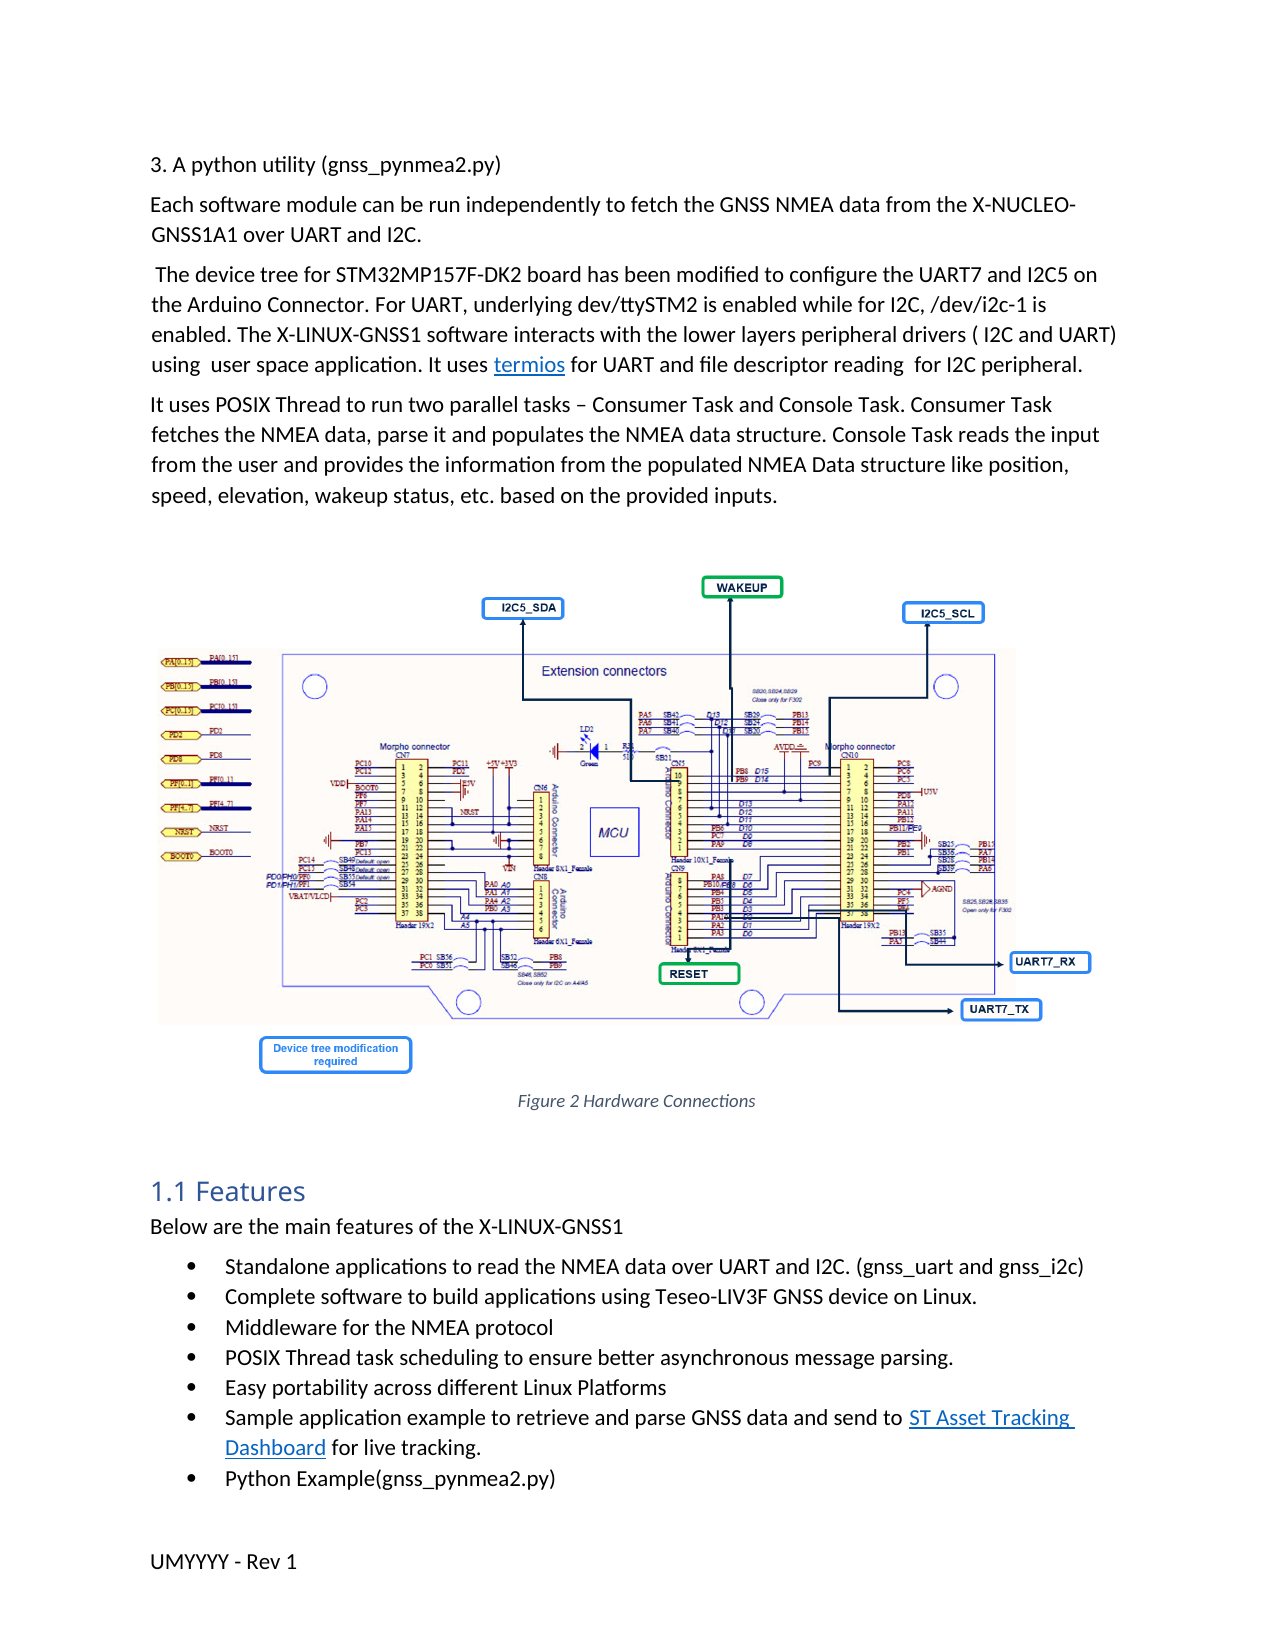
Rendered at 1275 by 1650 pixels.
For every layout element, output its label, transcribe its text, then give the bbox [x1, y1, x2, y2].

list Complete software to build applications using Teseo-LIV3F GNSS device on Linux. [187, 1282, 1123, 1310]
text 3. A python utility (gnss_pynmea2.py) [150, 150, 1123, 178]
list Easy portability across different Linux Platforms [187, 1373, 1123, 1401]
picture [150, 560, 1125, 1078]
list Standalone applications to read the NMEA data over UART and I2C. (gnss_uart and gnss_i2c) [187, 1252, 1123, 1280]
text The device tree for STM32MP157F-DK2 board has been modified to configure the UART7 and I2C5 on the Arduino Connector. For UART, underlying dev/ttySTM2 is enabled while for I2C, /dev/i2c-1 is enabled. The X-LINUX-GNSS1 software interacts with the lower layers peripheral drivers ( I2C and UART) using user space application. It uses termios for UART and file descriptor reading for I2C peripheral. [150, 260, 1123, 378]
subtitle 1.1 Features [150, 1173, 1125, 1209]
list Sample application example to retrieve and parse GNSS data and send to ST Asset Tracking Dashboard for live tracking. [187, 1403, 1123, 1461]
list Middleware for the NMEA protocol [187, 1313, 1123, 1341]
text Below are the main features of the X-LINUX-GNSS1 [150, 1212, 1123, 1240]
text It uses POSIX Thread to run two parallel tasks – Consumer Task and Console Task. Consumer Task fetches the NMEA data, parse it and populates the NMEA data structure. Console Task reads the input from the user and provides the information from the populated NMEA Data structure like position, speed, elevation, wakeup status, etc. based on the provided inputs. [150, 390, 1123, 509]
list POSIX Thread task scheduling to ensure better asynchronous message parsing. [187, 1343, 1123, 1371]
text Each software module can be run independently to fetch the GNSS NMEA data from the X-NUCLEO-GNSS1A1 over UART and I2C. [150, 190, 1123, 248]
list Python Example(gnss_pynmea2.py) [187, 1464, 1123, 1492]
